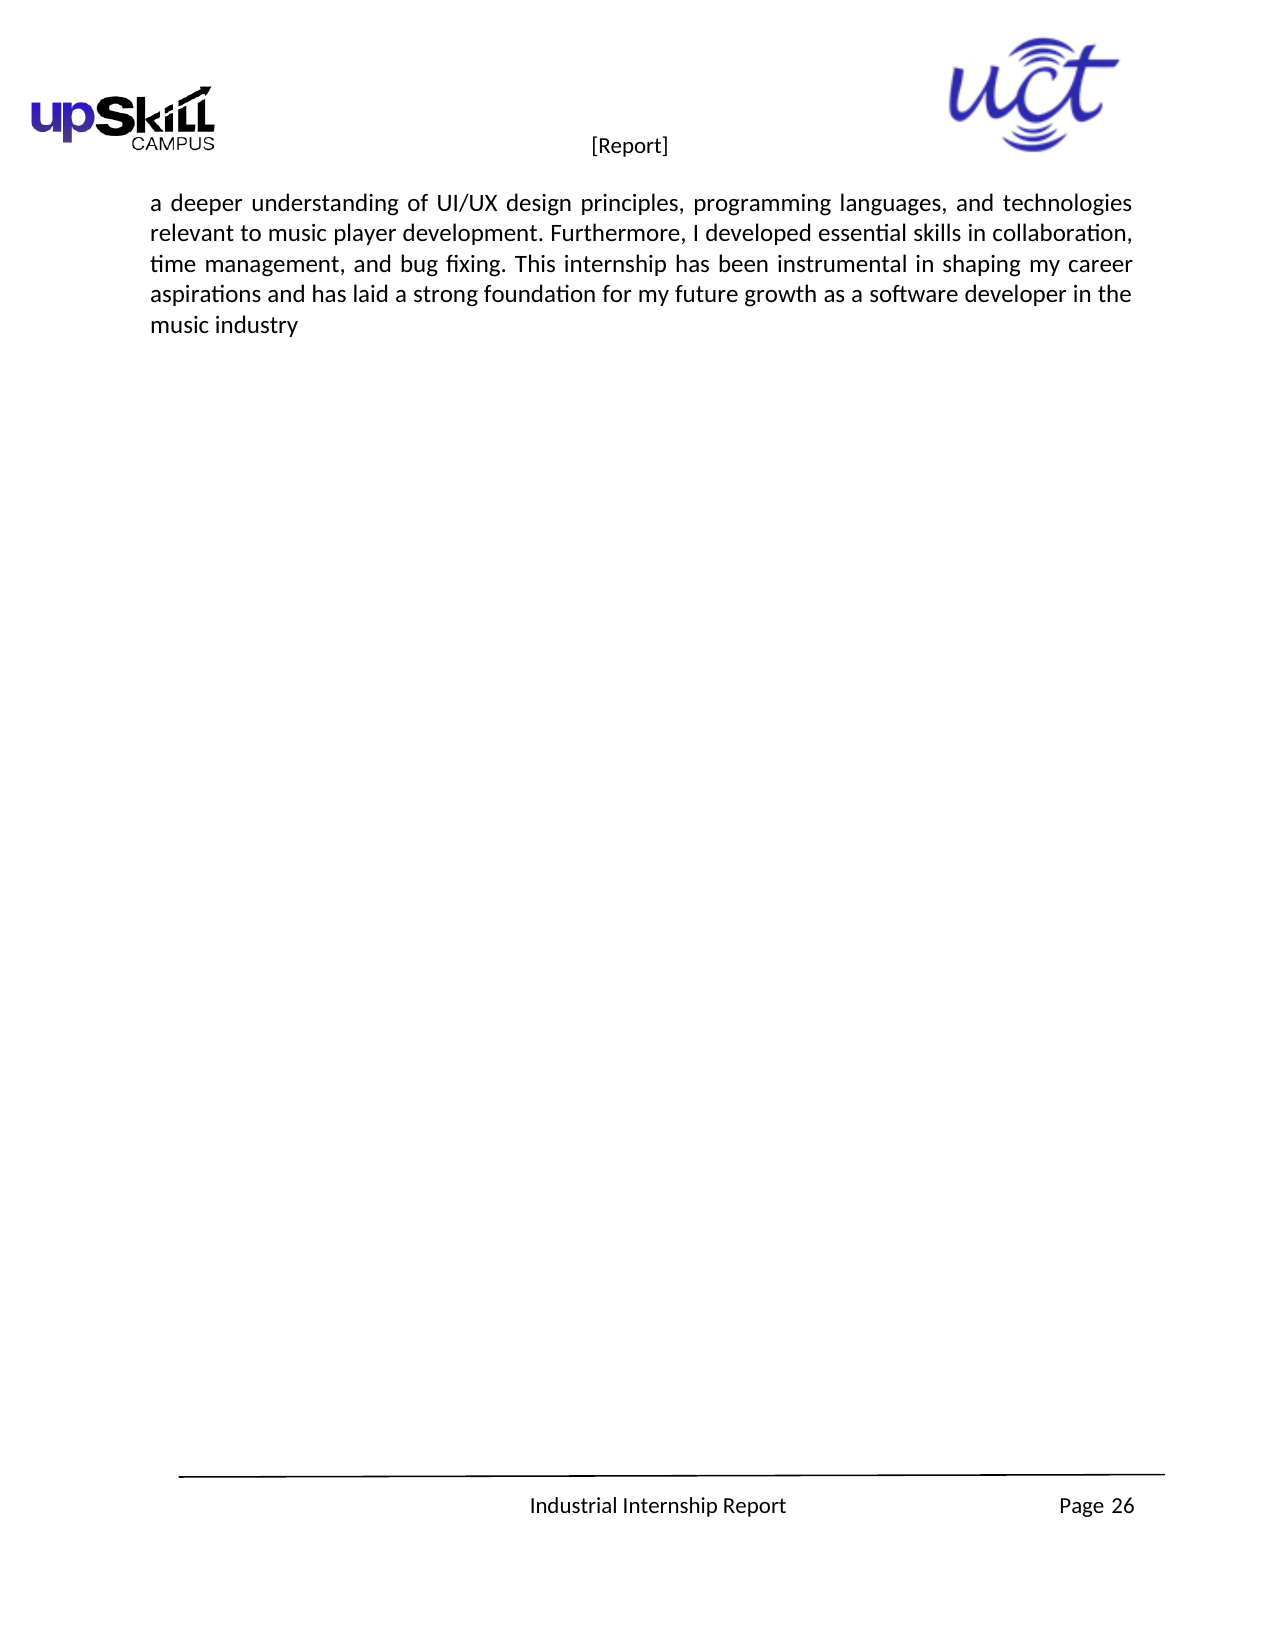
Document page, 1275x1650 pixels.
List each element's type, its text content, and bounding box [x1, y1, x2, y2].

picture [946, 28, 1125, 154]
picture [0, 73, 246, 154]
